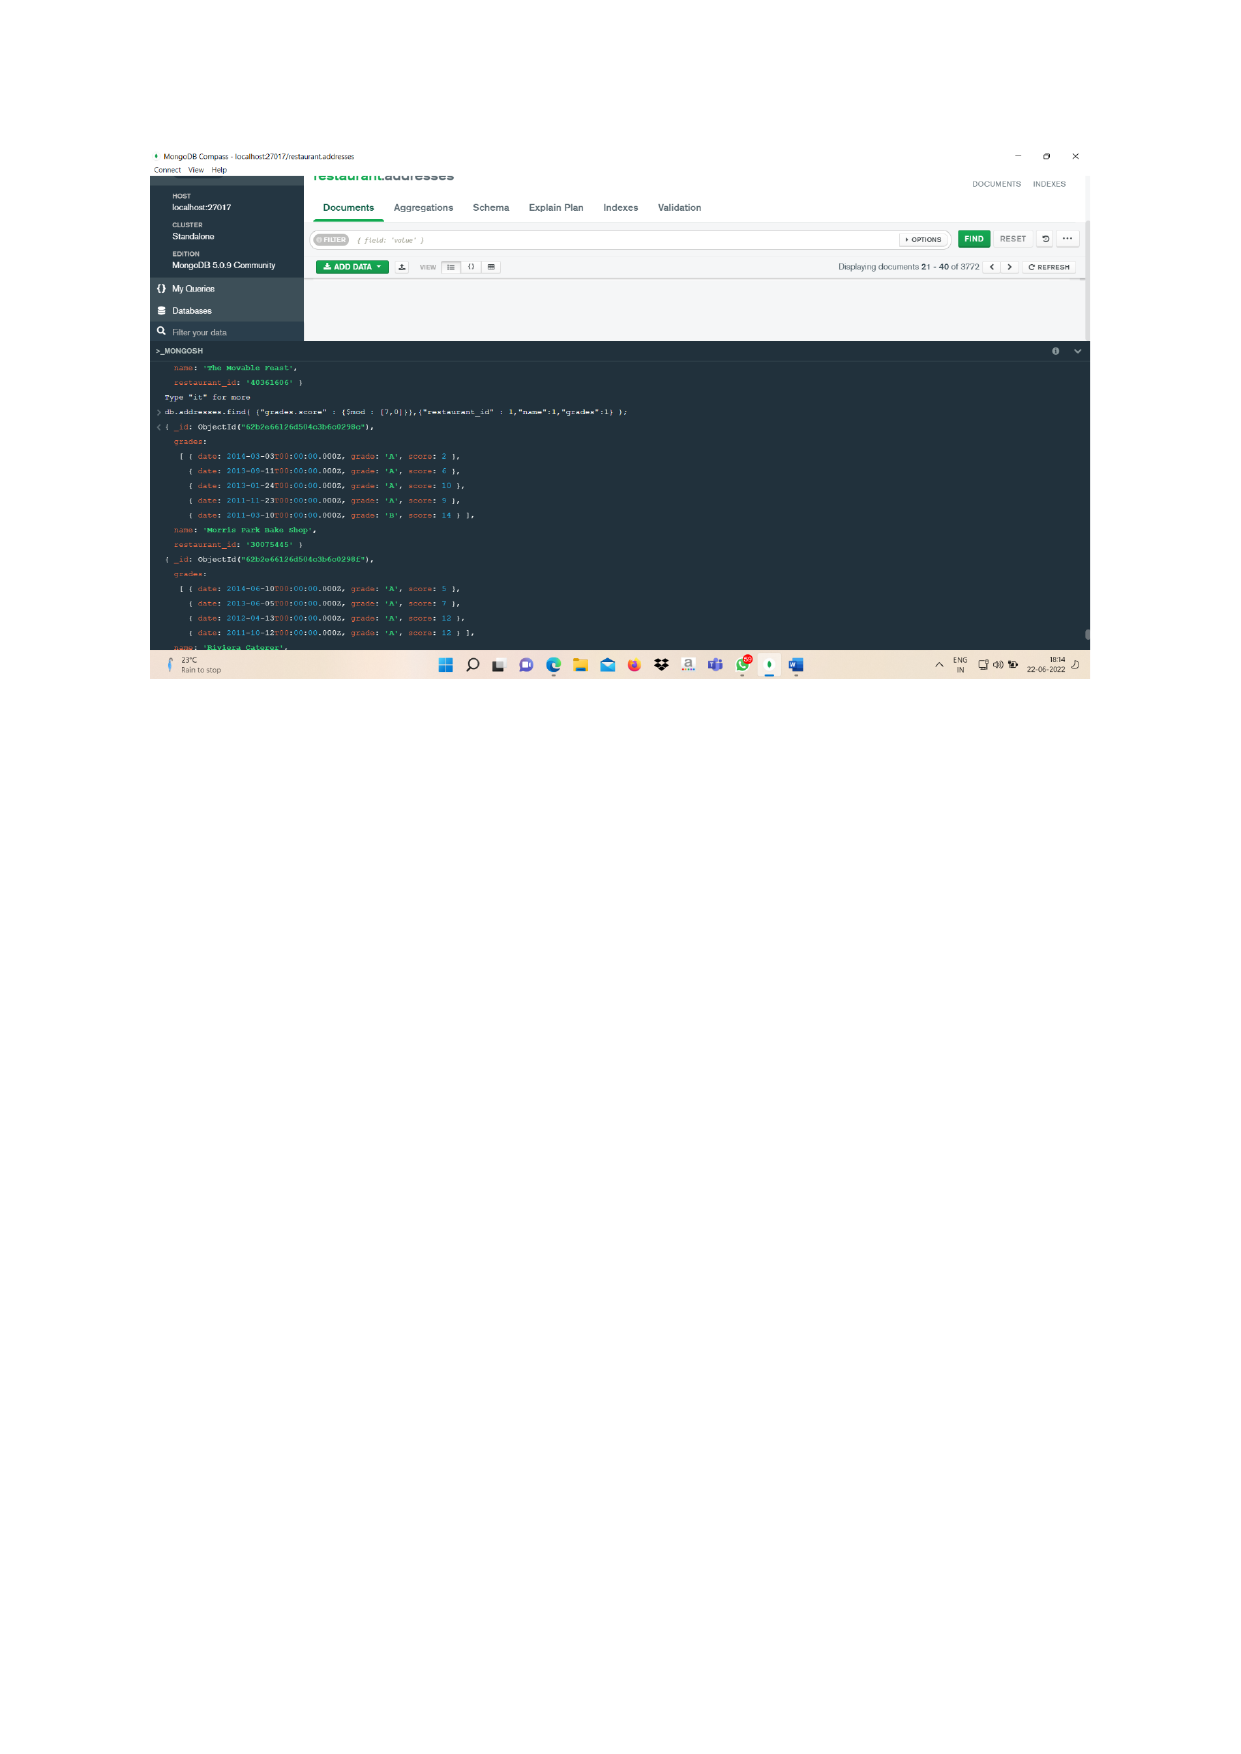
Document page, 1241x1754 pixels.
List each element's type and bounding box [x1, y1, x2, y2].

picture [150, 150, 1091, 679]
